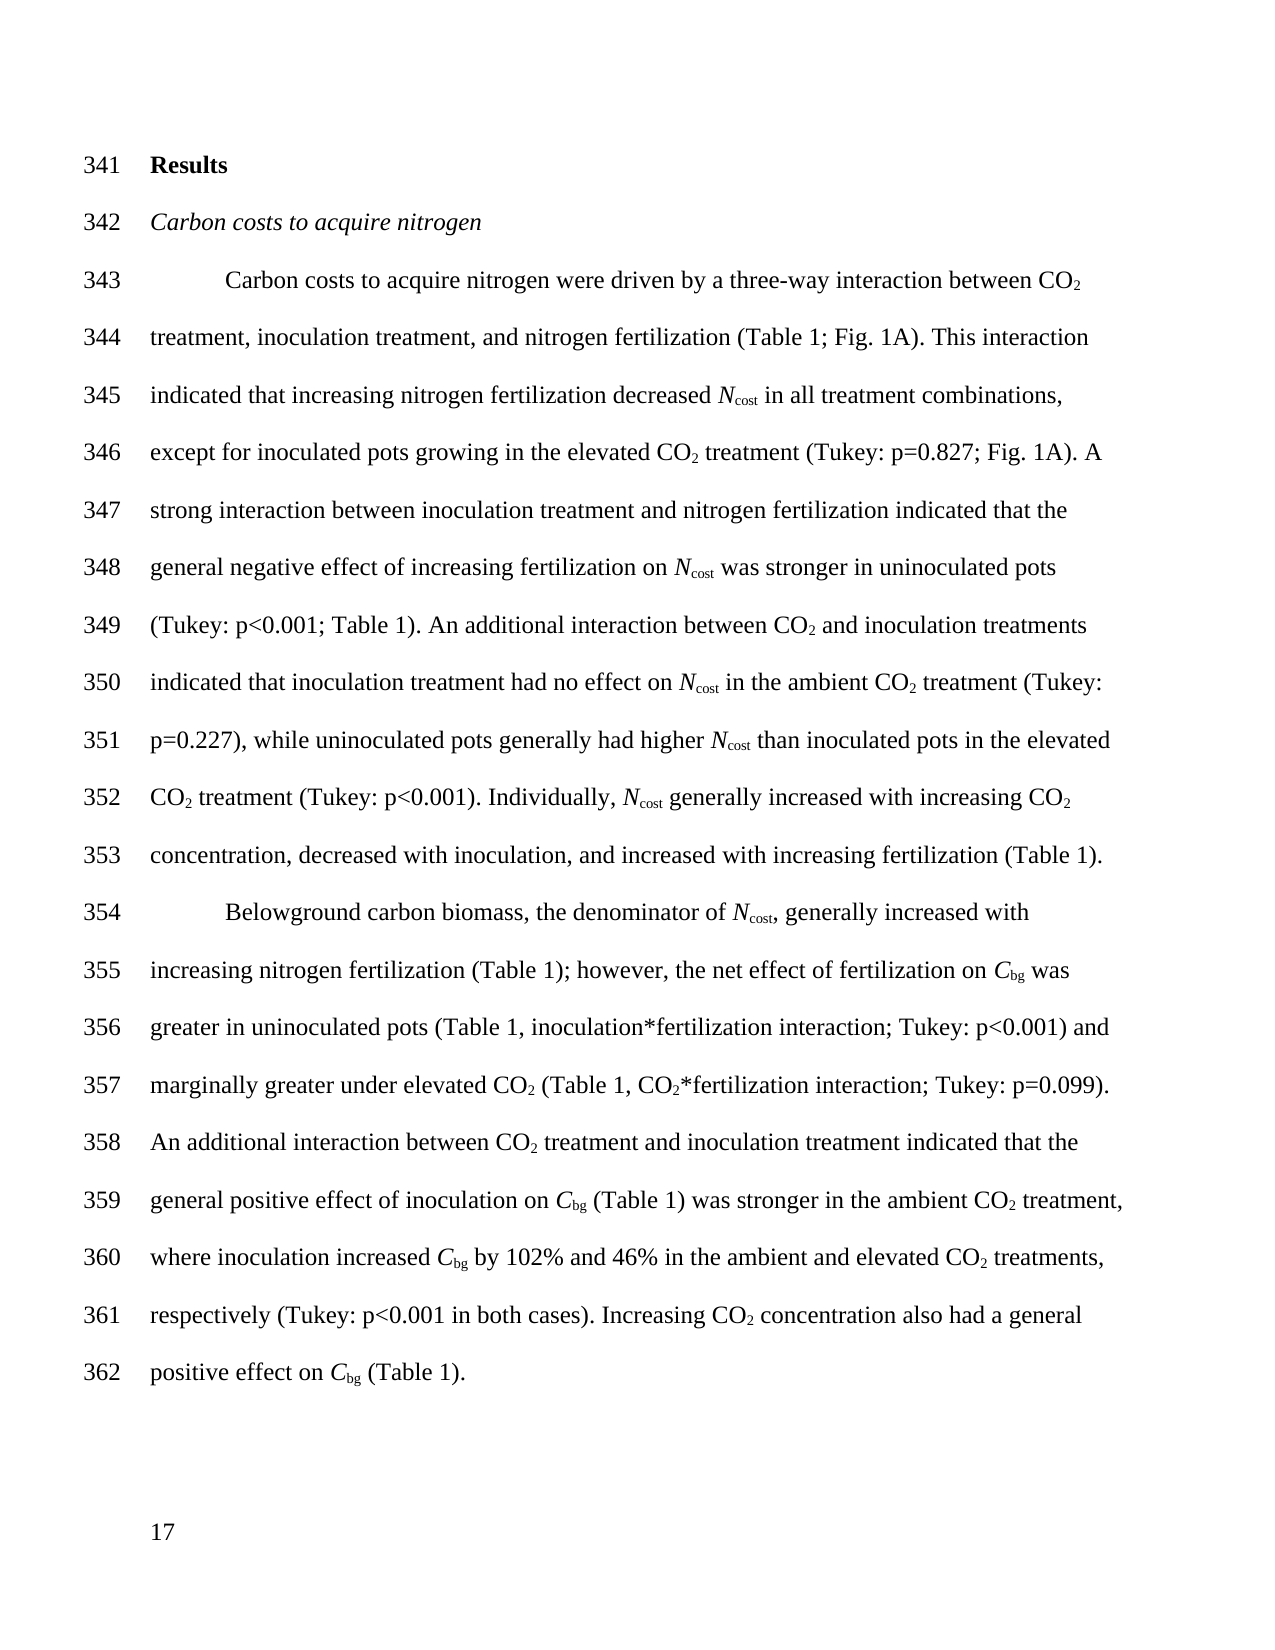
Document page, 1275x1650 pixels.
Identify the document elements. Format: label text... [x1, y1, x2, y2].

text Results [150, 150, 1125, 179]
text Carbon costs to acquire nitrogen were driven by a three-way interaction between CO2 treatment, inoculation treatment, and nitrogen fertilization (Table 1; Fig. 1A). This interaction indicated that increasing nitrogen fertilization decreased Ncost in all treatment combinations, except for inoculated pots growing in the elevated CO2 treatment (Tukey: p=0.827; Fig. 1A). A strong interaction between inoculation treatment and nitrogen fertilization indicated that the general negative effect of increasing fertilization on Ncost was stronger in uninoculated pots (Tukey: p<0.001; Table 1). An additional interaction between CO2 and inoculation treatments indicated that inoculation treatment had no effect on Ncost in the ambient CO2 treatment (Tukey: p=0.227), while uninoculated pots generally had higher Ncost than inoculated pots in the elevated CO2 treatment (Tukey: p<0.001). Individually, Ncost generally increased with increasing CO2 concentration, decreased with inoculation, and increased with increasing fertilization (Table 1). [150, 265, 1125, 869]
text Carbon costs to acquire nitrogen [150, 207, 1125, 236]
text Belowground carbon biomass, the denominator of Ncost, generally increased with increasing nitrogen fertilization (Table 1); however, the net effect of fertilization on Cbg was greater in uninoculated pots (Table 1, inoculation*fertilization interaction; Tukey: p<0.001) and marginally greater under elevated CO2 (Table 1, CO2*fertilization interaction; Tukey: p=0.099). An additional interaction between CO2 treatment and inoculation treatment indicated that the general positive effect of inoculation on Cbg (Table 1) was stronger in the ambient CO2 treatment, where inoculation increased Cbg by 102% and 46% in the ambient and elevated CO2 treatments, respectively (Tukey: p<0.001 in both cases). Increasing CO2 concentration also had a general positive effect on Cbg (Table 1). [150, 897, 1125, 1386]
